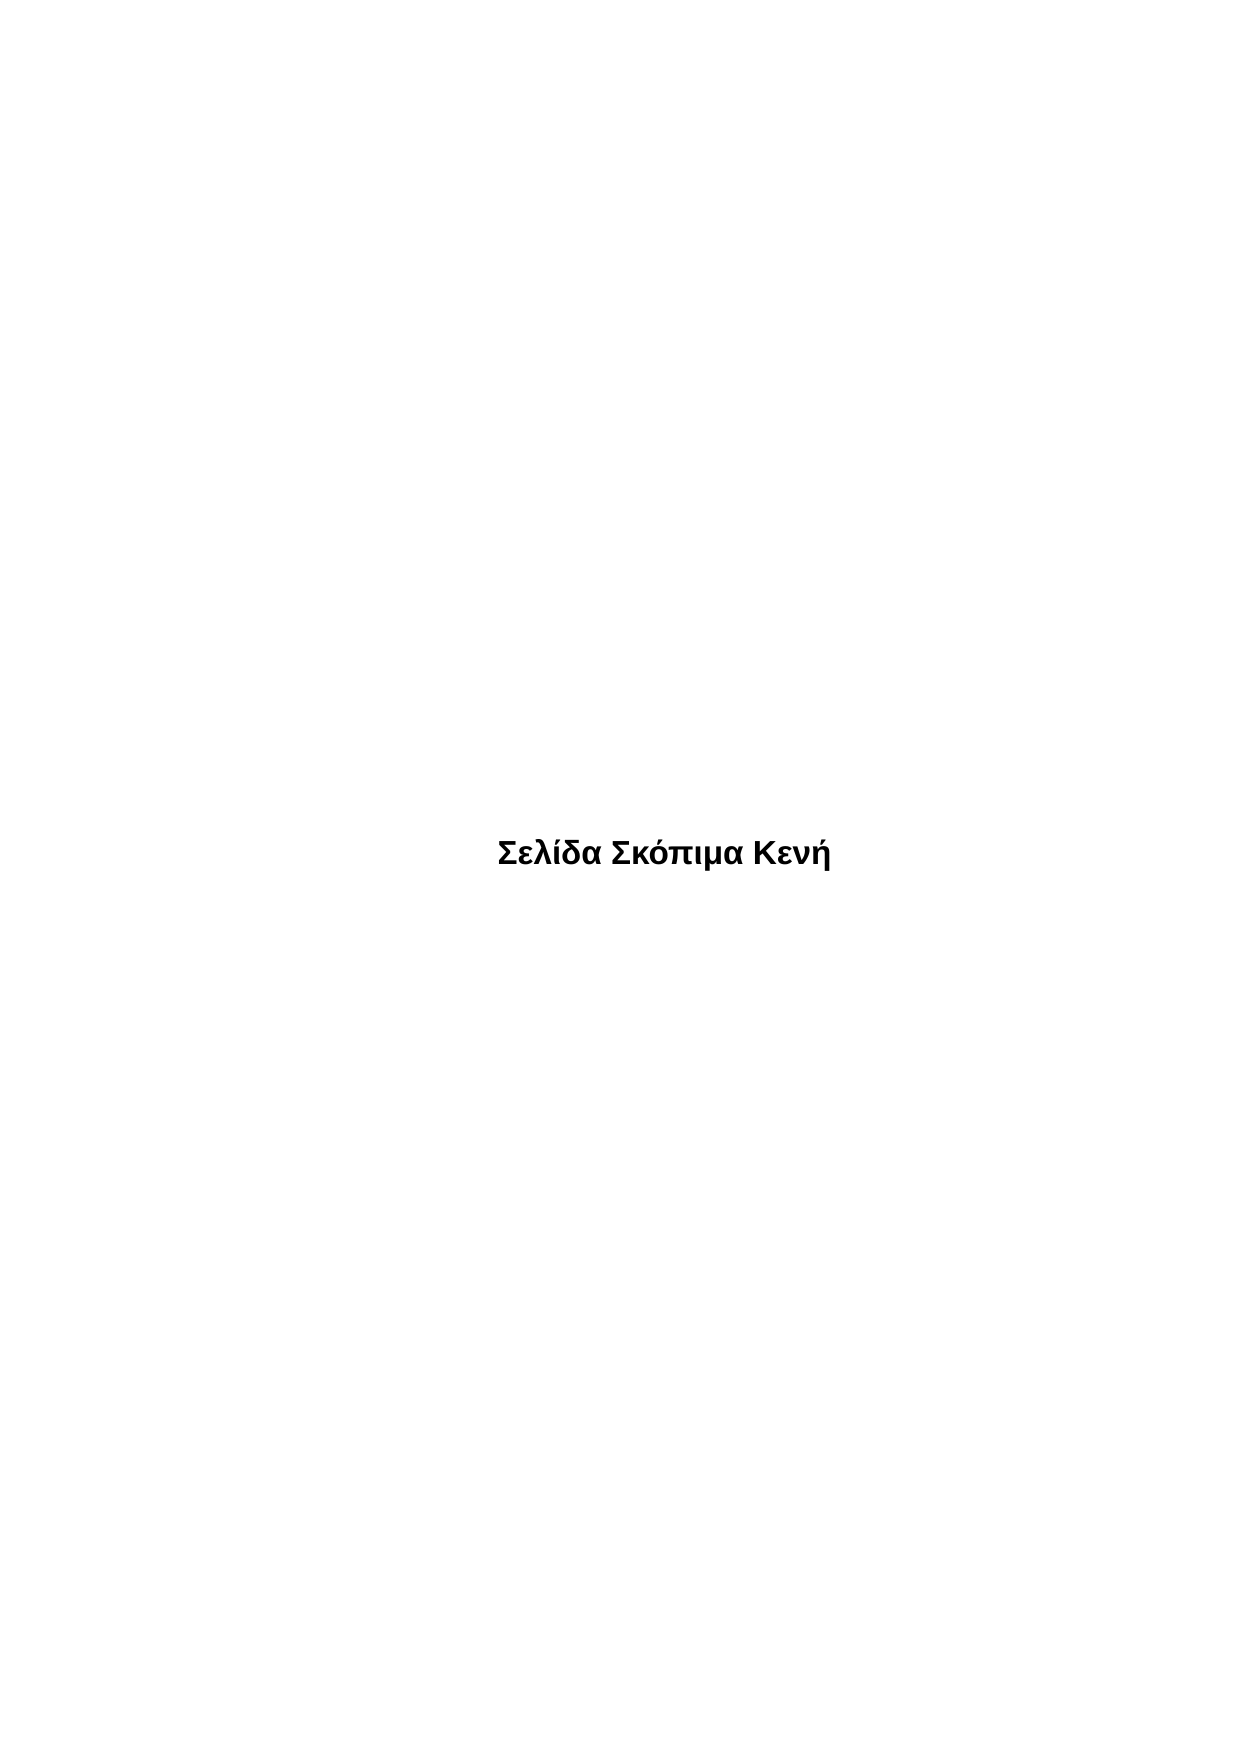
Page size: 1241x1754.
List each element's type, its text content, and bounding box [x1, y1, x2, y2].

text Σελίδα Σκόπιμα Κενή [207, 833, 1122, 872]
